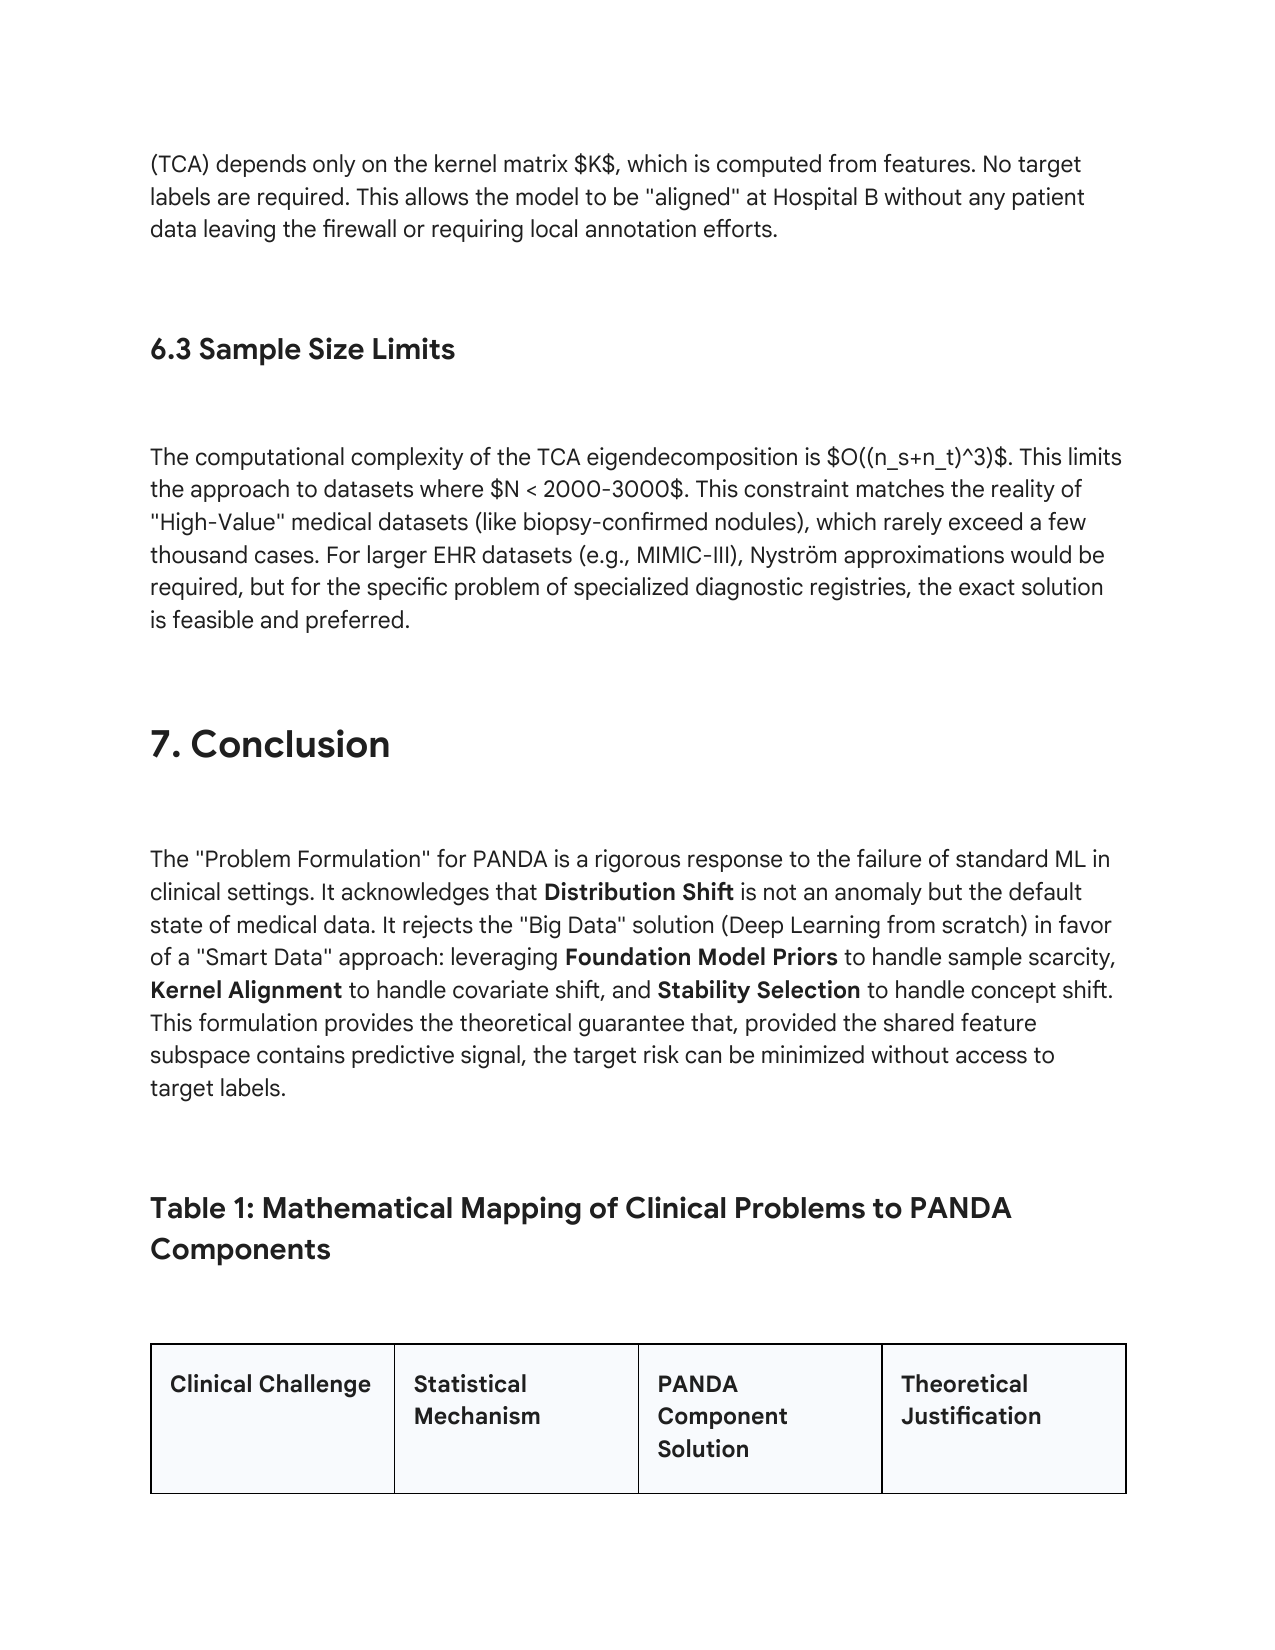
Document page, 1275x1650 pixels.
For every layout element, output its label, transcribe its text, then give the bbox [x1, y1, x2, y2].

table_header Statistical Mechanism [395, 1345, 638, 1493]
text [150, 150, 1125, 244]
subtitle 7. Conclusion [150, 722, 1125, 769]
text The computational complexity of the TCA eigendecomposition is $O((n_s+n_t)^3)$. This limits the approach to datasets where $N < 2000-3000$. This constraint matches the reality of "High-Value" medical datasets (like biopsy-confirmed nodules), which rarely exceed a few thousand cases. For larger EHR datasets (e.g., MIMIC-III), Nyström approximations would be required, but for the specific problem of specialized diagnostic registries, the exact solution is feasible and preferred. [150, 443, 1125, 635]
table_header PANDA Component Solution [639, 1345, 881, 1493]
subtitle Table 1: Mathematical Mapping of Clinical Problems to PANDA Components [150, 1190, 1125, 1268]
subtitle 6.3 Sample Size Limits [150, 331, 1125, 367]
text The "Problem Formulation" for PANDA is a rigorous response to the failure of standard ML in clinical settings. It acknowledges that Distribution Shift is not an anomaly but the default state of medical data. It rejects the "Big Data" solution (Deep Learning from scratch) in favor of a "Smart Data" approach: leveraging Foundation Model Priors to handle sample scarcity, Kernel Alignment to handle covariate shift, and Stability Selection to handle concept shift. This formulation provides the theoretical guarantee that, provided the shared feature subspace contains predictive signal, the target risk can be minimized without access to target labels. [150, 845, 1125, 1103]
table_header Theoretical Justification [883, 1345, 1125, 1493]
table_header Clinical Challenge [152, 1345, 394, 1493]
